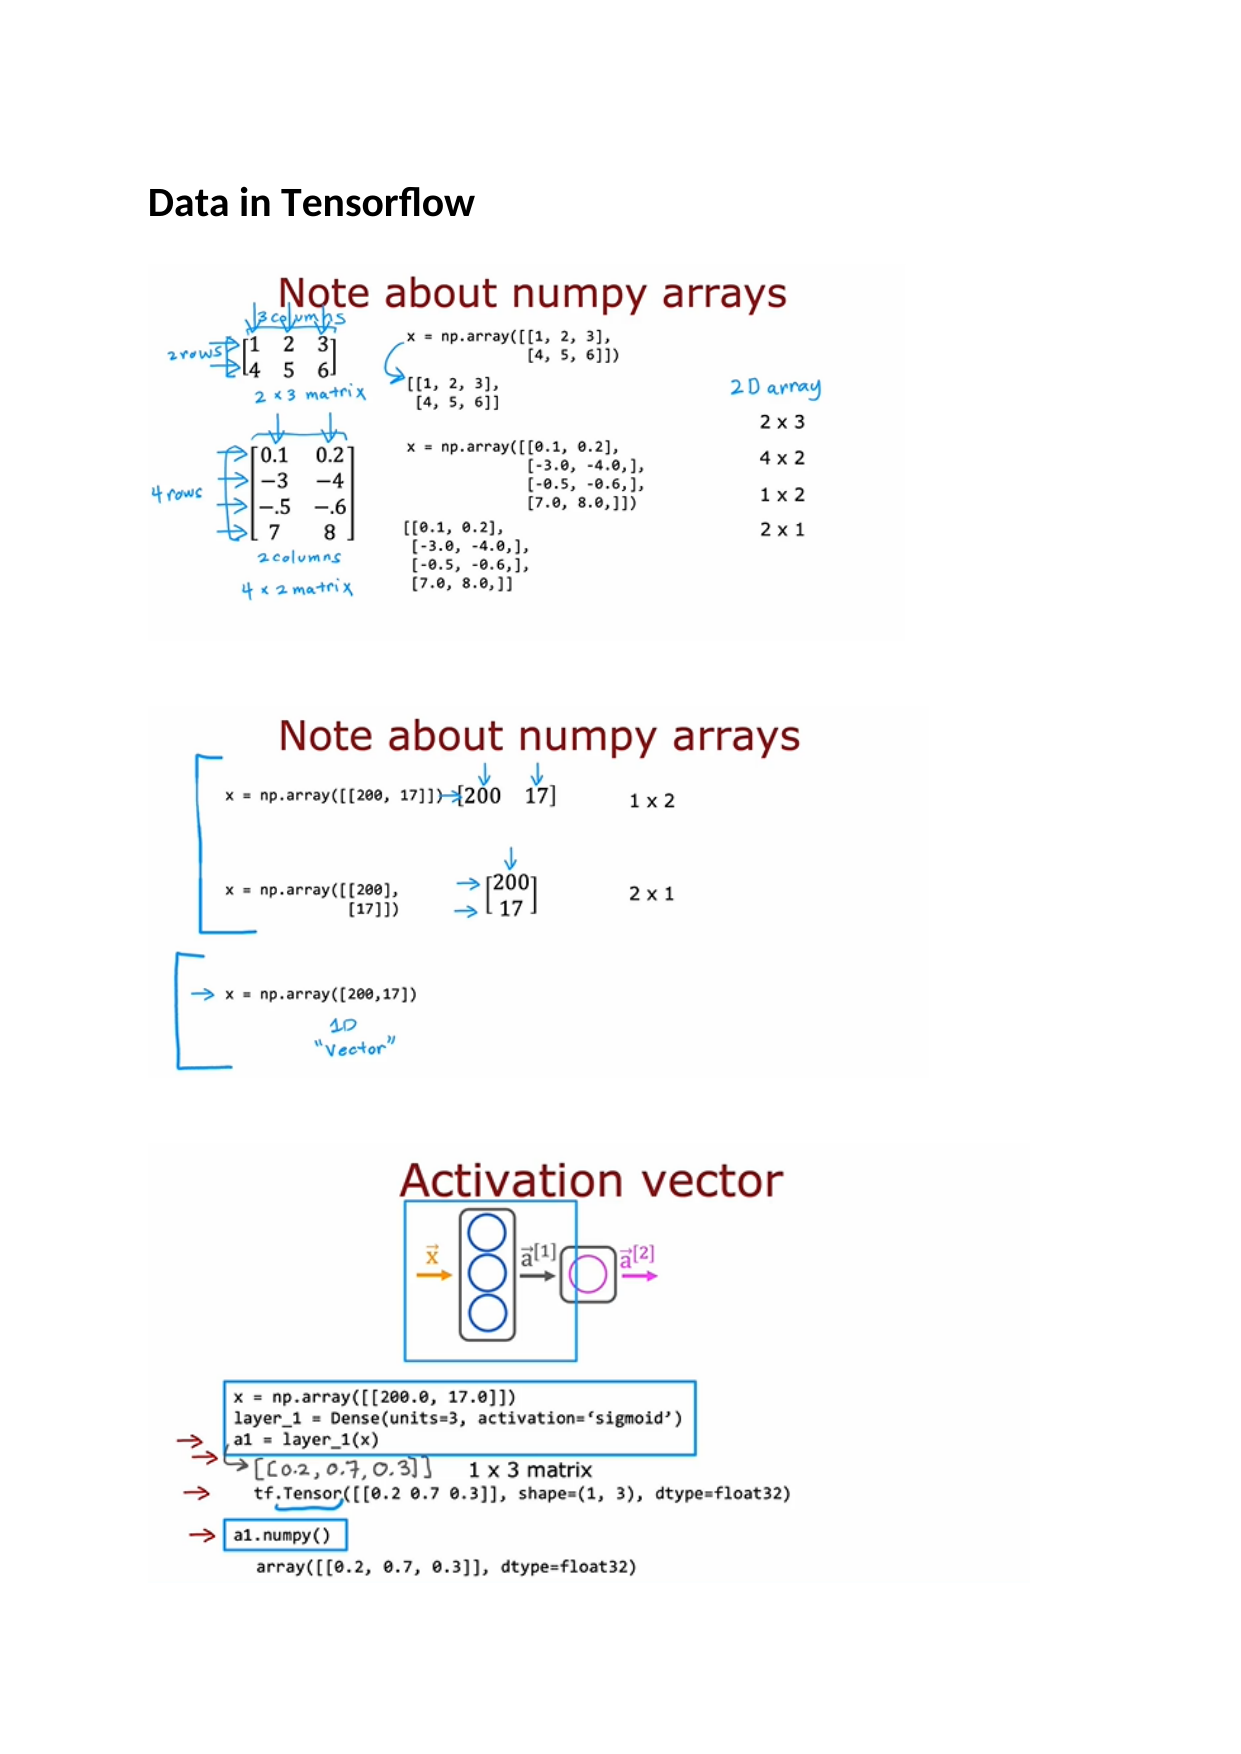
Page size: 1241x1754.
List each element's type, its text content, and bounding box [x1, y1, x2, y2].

text Data in Tensorflow [148, 176, 1093, 226]
picture [147, 706, 929, 1078]
picture [147, 1143, 1030, 1583]
picture [147, 264, 906, 641]
